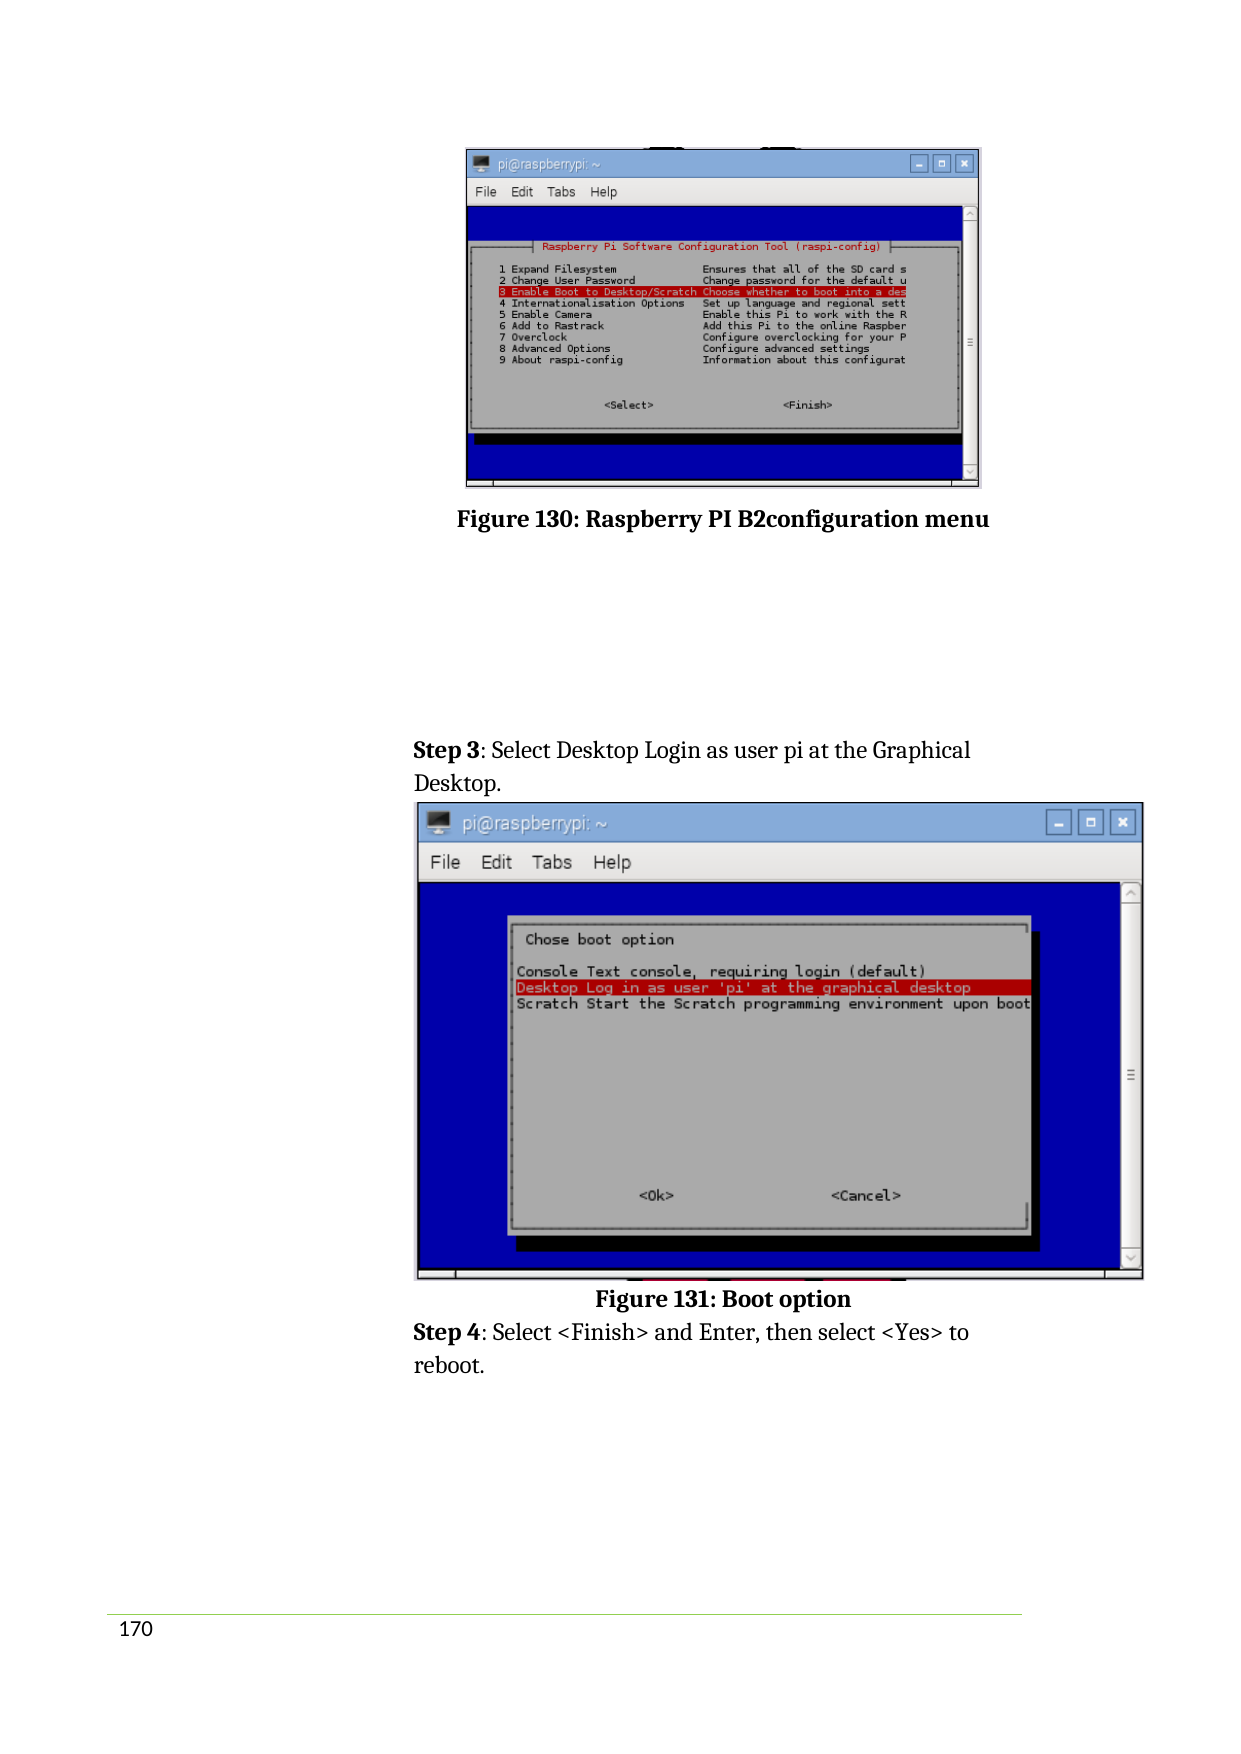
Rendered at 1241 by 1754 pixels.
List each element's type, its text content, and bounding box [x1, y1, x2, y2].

picture [464, 147, 982, 489]
text Figure 131: Boot option [413, 1284, 1033, 1313]
text Figure 130: Raspberry PI B2configuration menu [413, 505, 1033, 534]
picture [413, 802, 1145, 1281]
text Step 4: Select <Finish> and Enter, then select <Yes> to reboot. [413, 1317, 1033, 1379]
text Step 3: Select Desktop Login as user pi at the Graphical Desktop. [413, 736, 1033, 798]
